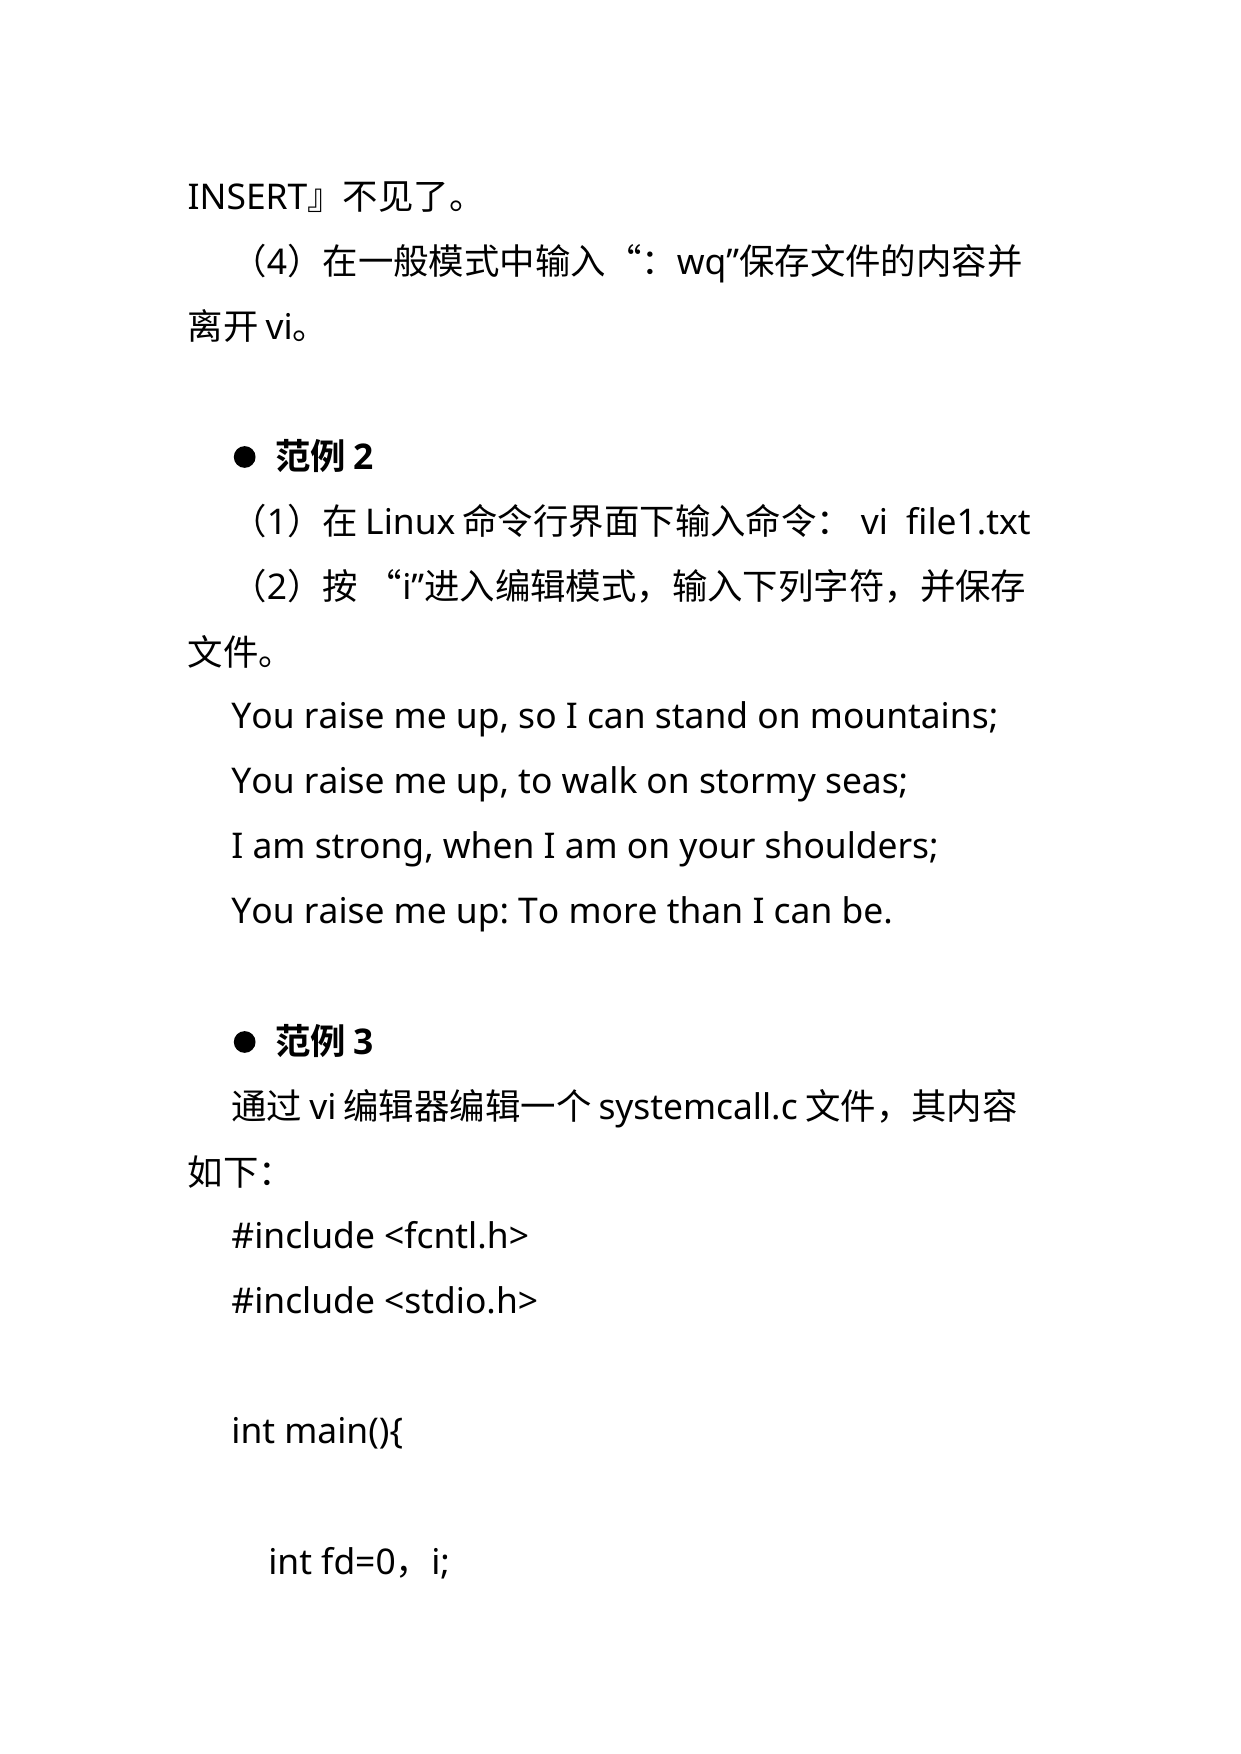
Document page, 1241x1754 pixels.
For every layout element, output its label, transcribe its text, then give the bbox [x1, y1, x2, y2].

text I am strong, when I am on your shoulders; [187, 812, 1053, 877]
text You raise me up: To more than I can be. [187, 877, 1053, 942]
text （4）在一般模式中输入“：wq”保存文件的内容并离开vi。 [187, 227, 1053, 357]
text （1）在Linux命令行界面下输入命令： vi file1.txt [187, 487, 1053, 552]
text #include <stdio.h> [187, 1267, 1053, 1332]
text You raise me up, so I can stand on mountains; [187, 682, 1053, 747]
text 通过vi编辑器编辑一个systemcall.c文件，其内容如下： [187, 1072, 1053, 1202]
text int fd=0，i; [187, 1527, 1053, 1592]
list 范例2 [231, 422, 1053, 487]
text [187, 162, 1053, 227]
text #include <fcntl.h> [187, 1202, 1053, 1267]
list 范例3 [231, 1007, 1053, 1072]
text int main(){ [187, 1397, 1053, 1462]
text You raise me up, to walk on stormy seas; [187, 747, 1053, 812]
text （2）按 “i”进入编辑模式，输入下列字符，并保存文件。 [187, 552, 1053, 682]
